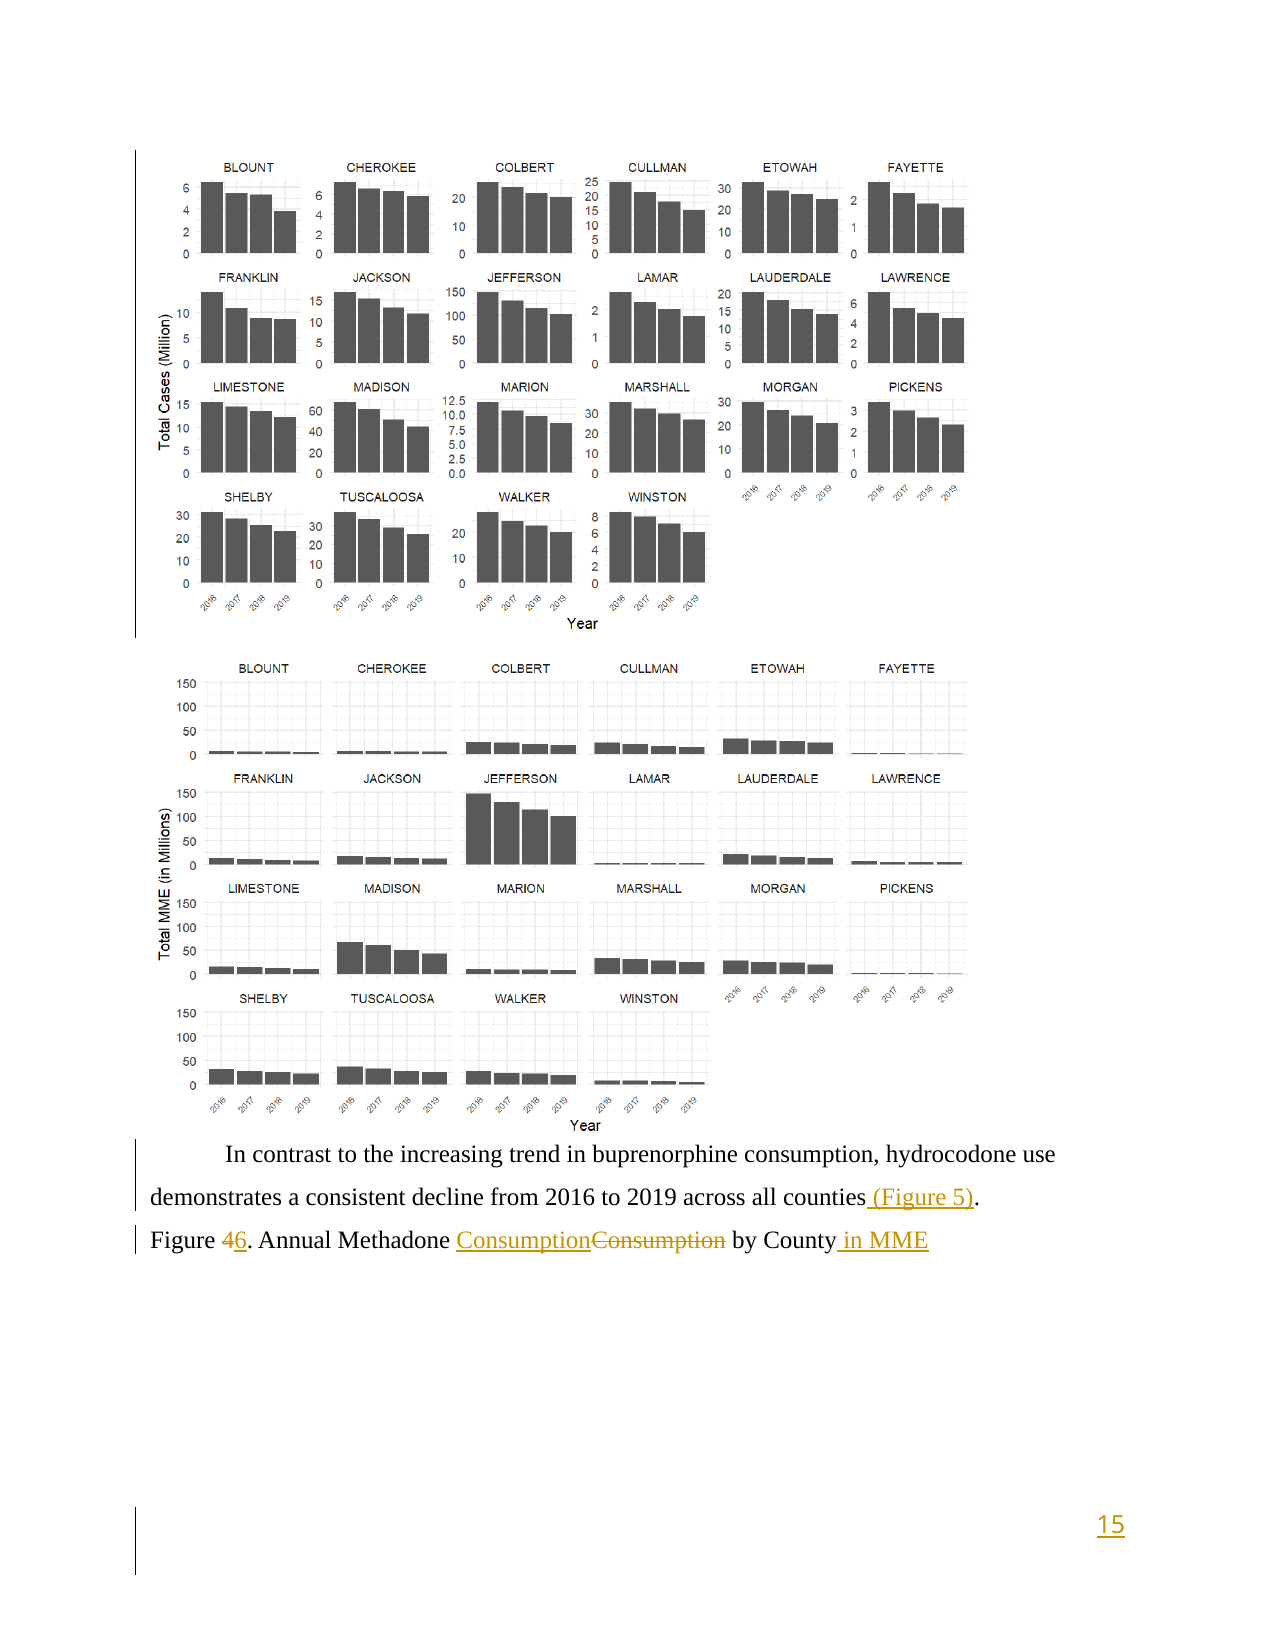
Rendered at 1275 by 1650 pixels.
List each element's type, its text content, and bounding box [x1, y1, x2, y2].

text In contrast to the increasing trend in buprenorphine consumption, hydrocodone use demonstrates a consistent decline from 2016 to 2019 across all counties. [150, 1139, 1125, 1211]
text Figure . Annual Methadone by County [150, 1225, 1125, 1254]
picture [150, 150, 976, 638]
picture [150, 654, 975, 1140]
